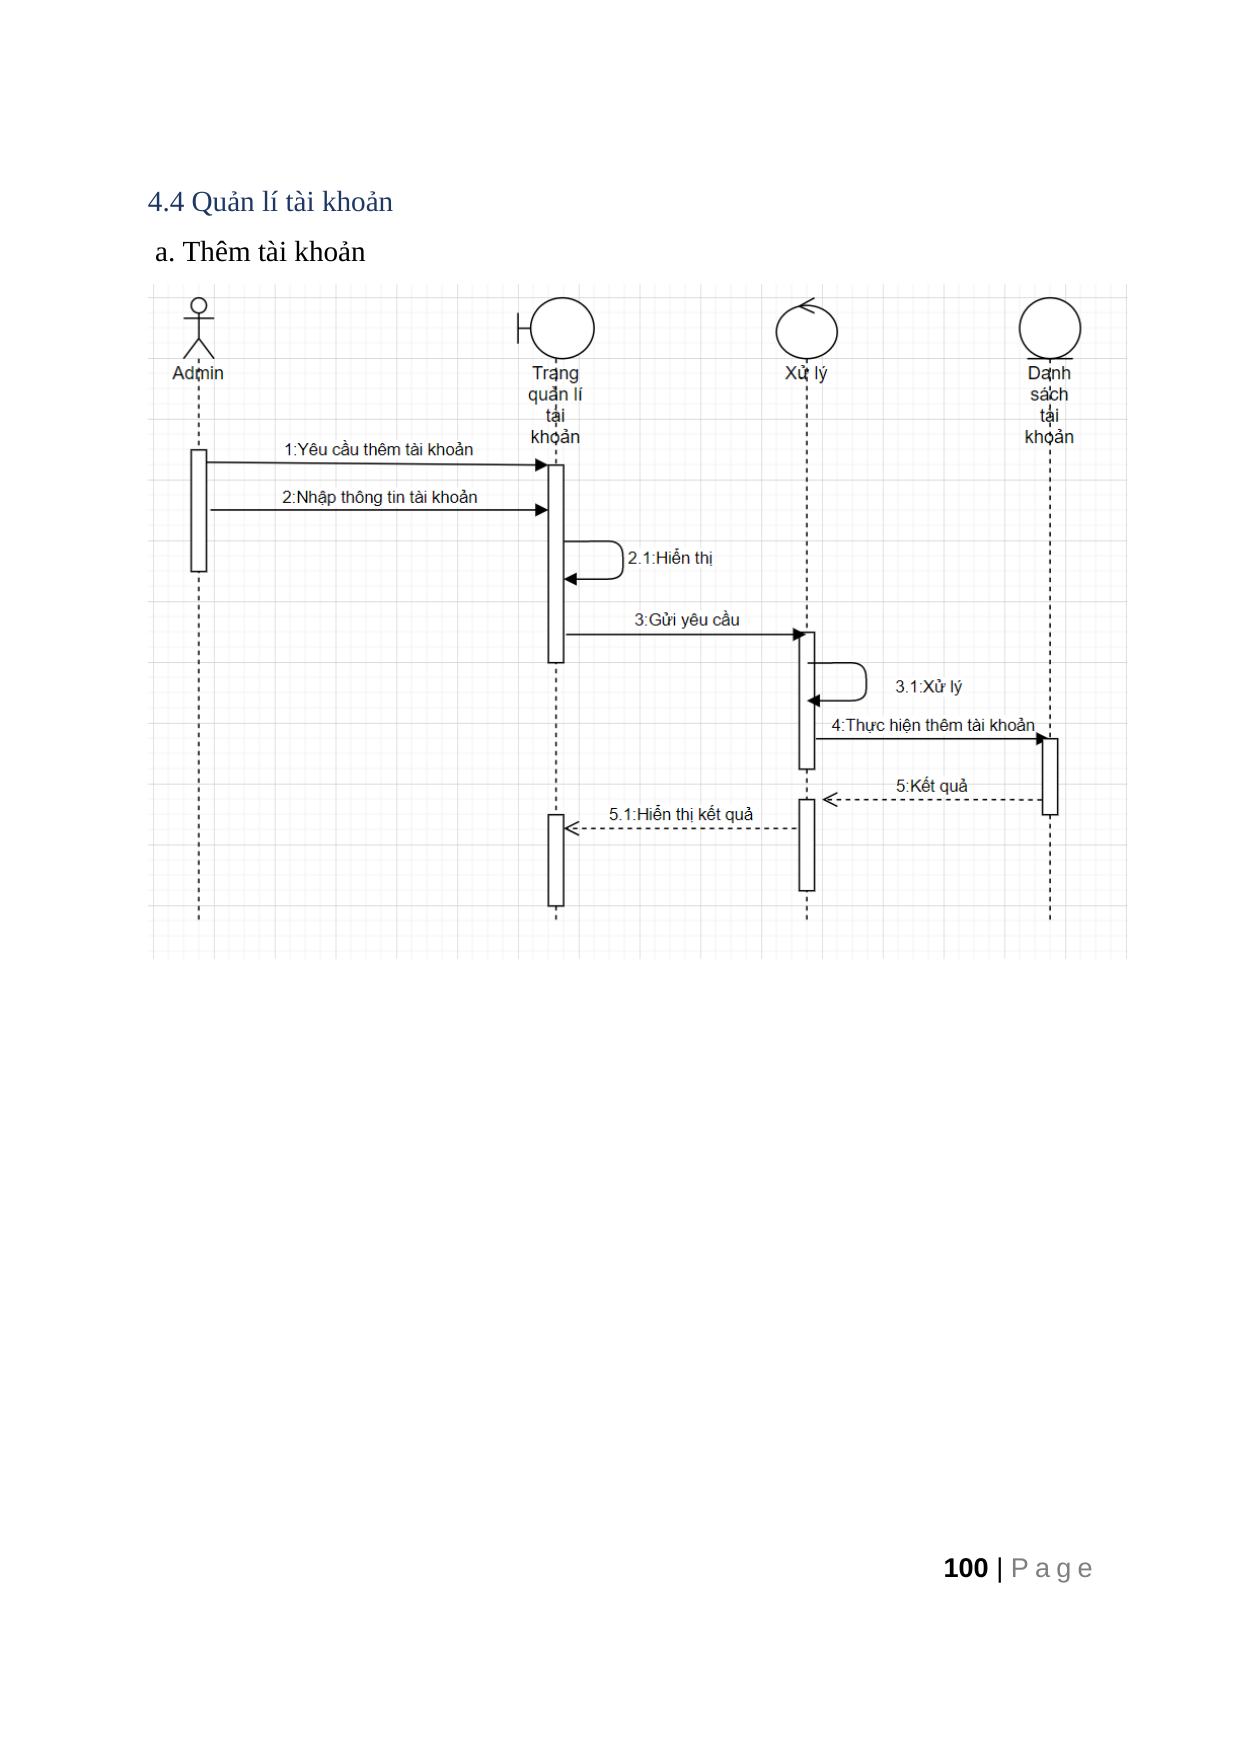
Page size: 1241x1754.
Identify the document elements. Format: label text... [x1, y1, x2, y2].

subtitle 4.4 Quản lí tài khoản [148, 184, 1092, 217]
text a. Thêm tài khoản [148, 234, 1092, 268]
picture [147, 284, 1128, 959]
